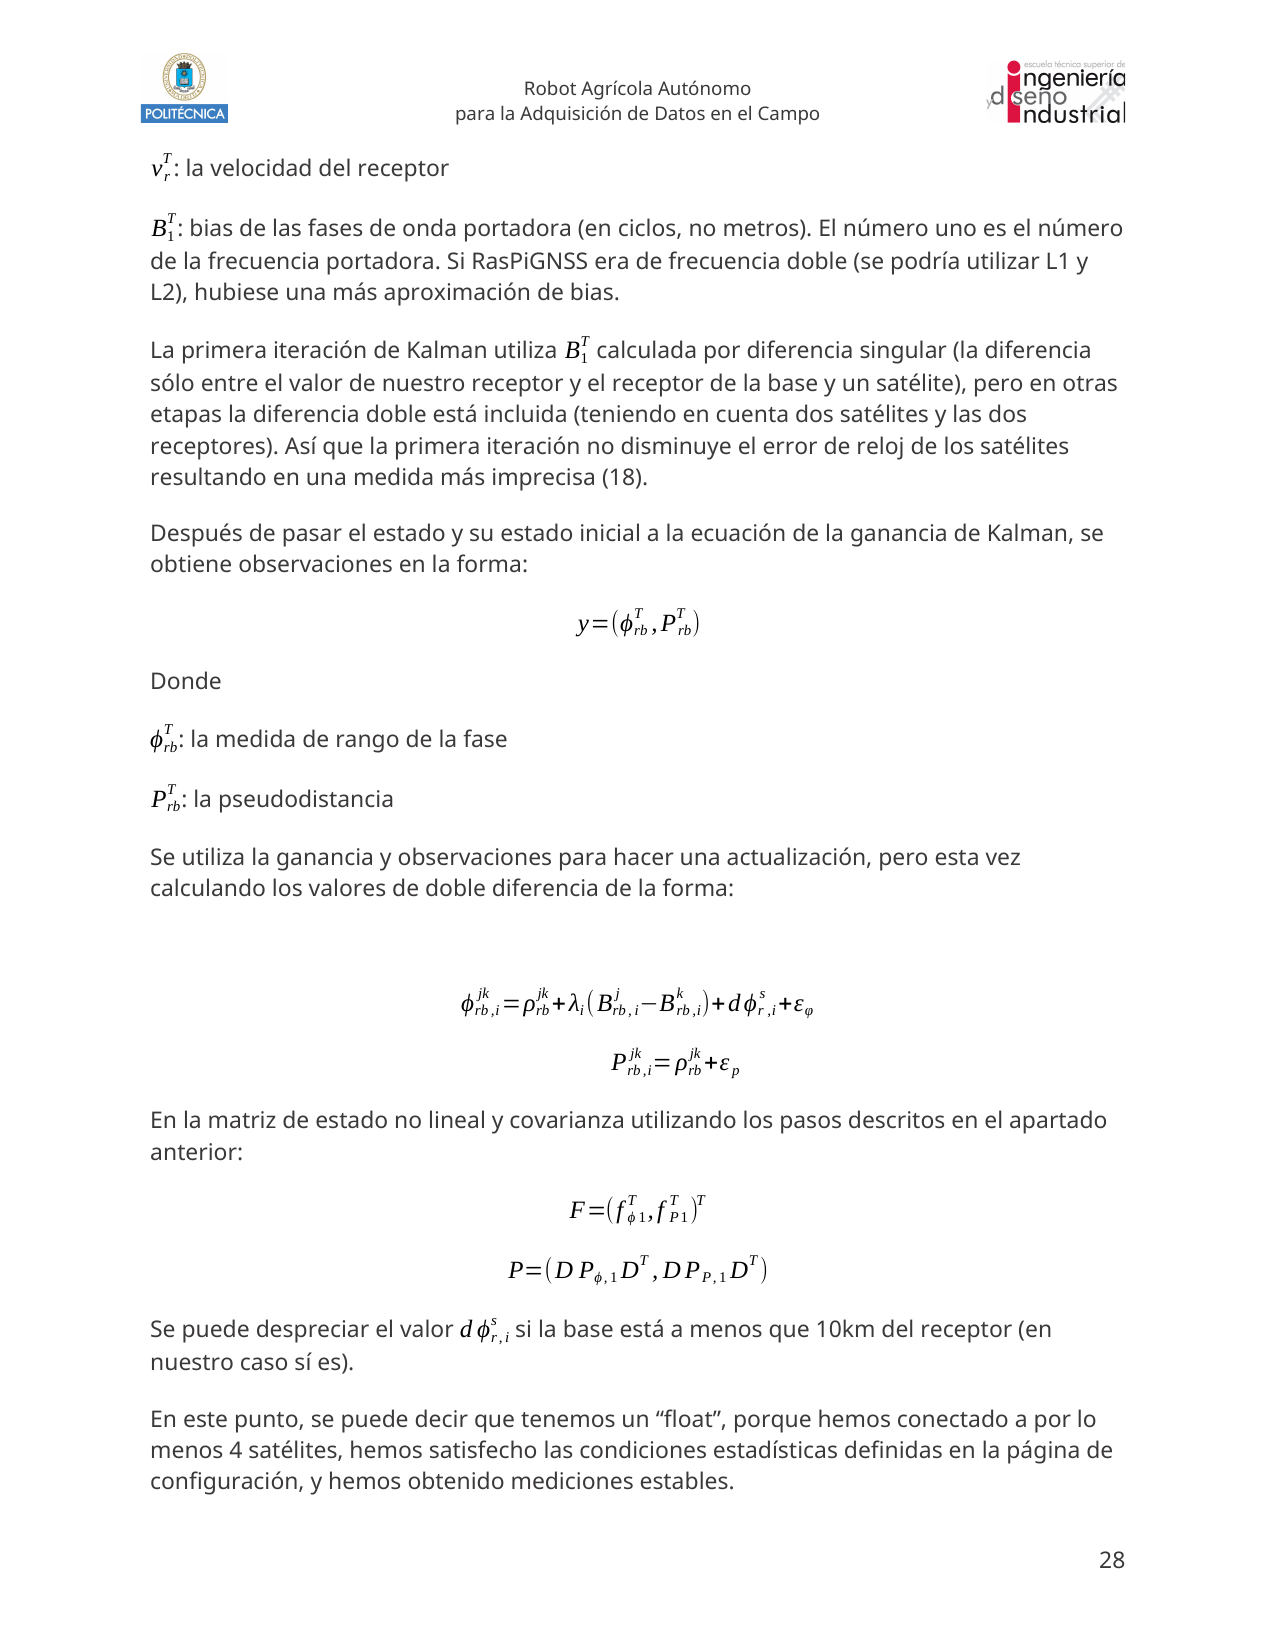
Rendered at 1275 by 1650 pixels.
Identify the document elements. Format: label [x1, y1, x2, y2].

picture [986, 60, 1125, 123]
picture [140, 53, 228, 123]
